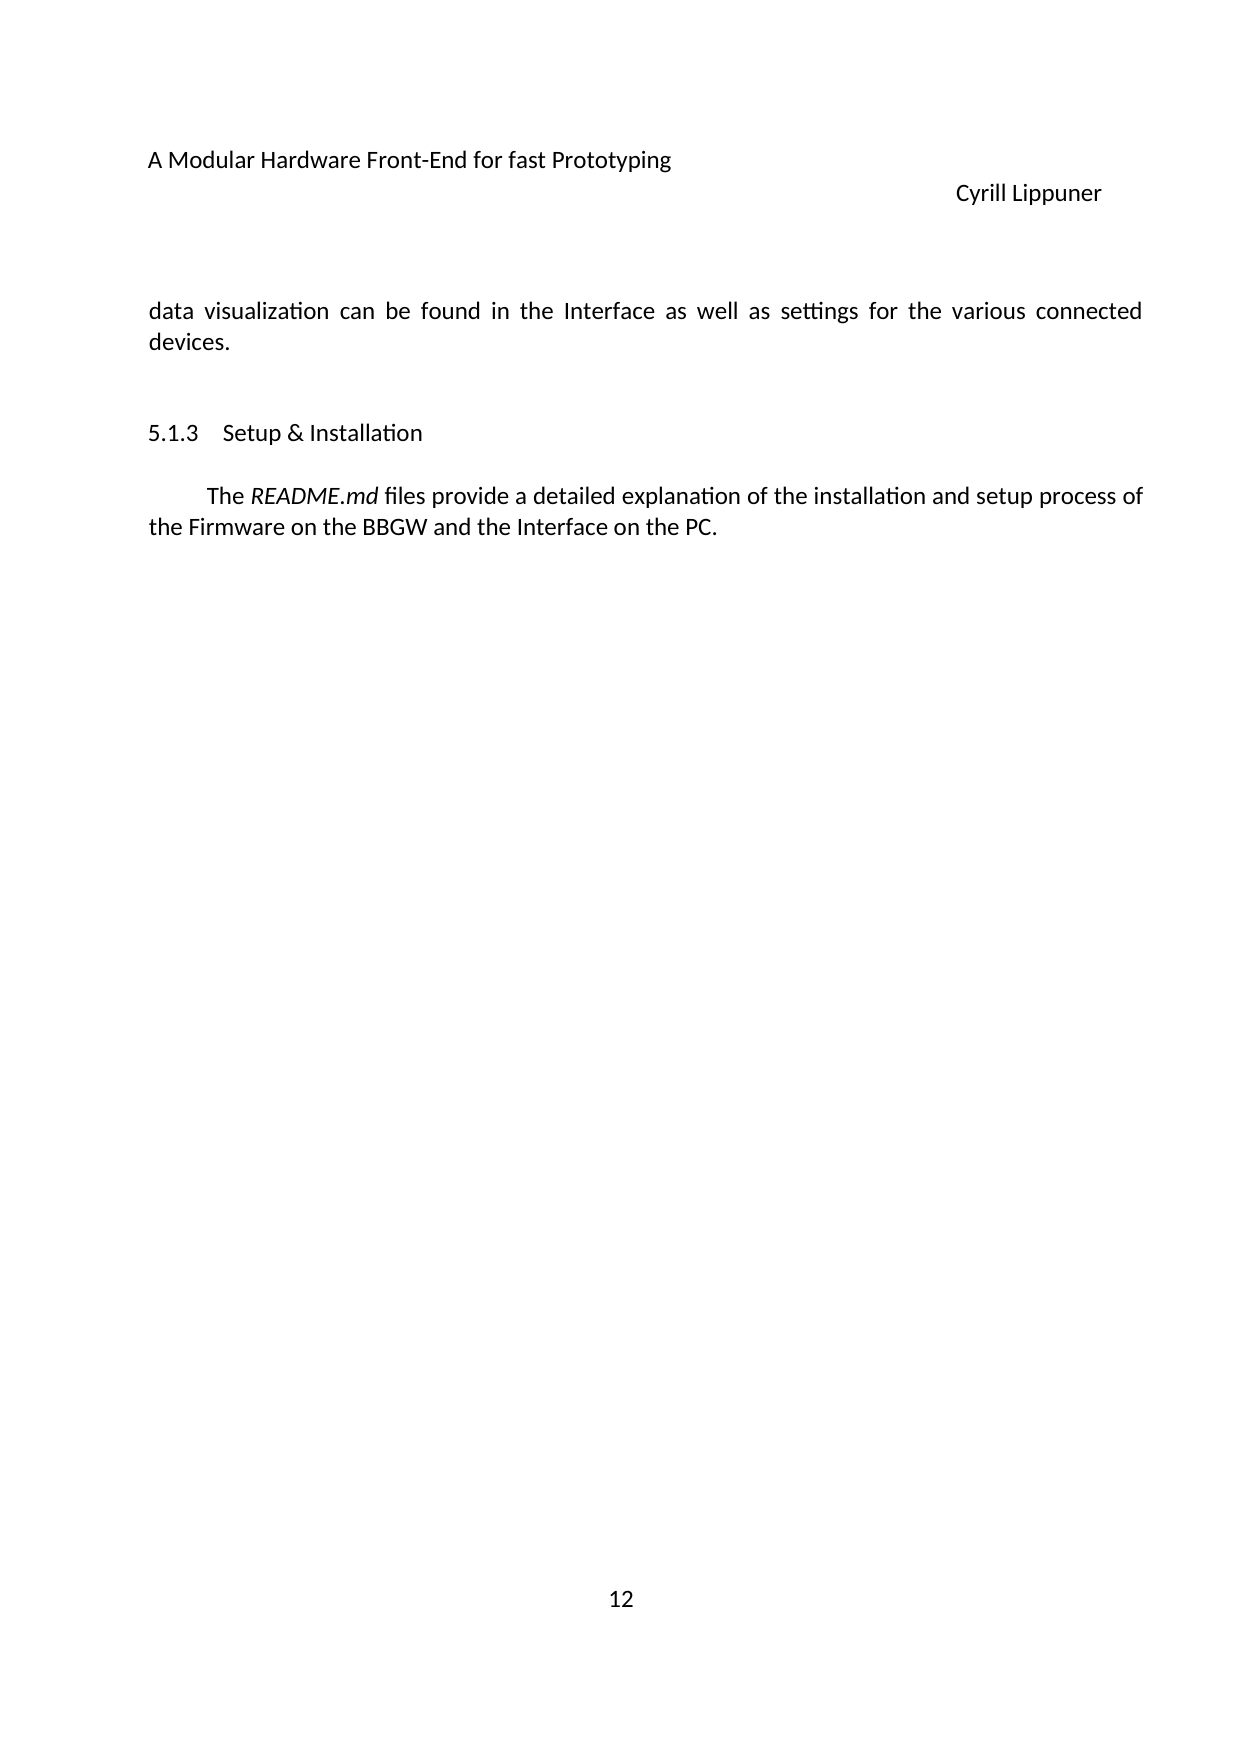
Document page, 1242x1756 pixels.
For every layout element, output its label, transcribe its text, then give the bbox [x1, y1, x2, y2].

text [149, 295, 1144, 357]
subtitle Setup & Installation [148, 417, 1144, 448]
text The README.md files provide a detailed explanation of the installation and setup process of the Firmware on the BBGW and the Interface on the PC. [149, 480, 1144, 542]
